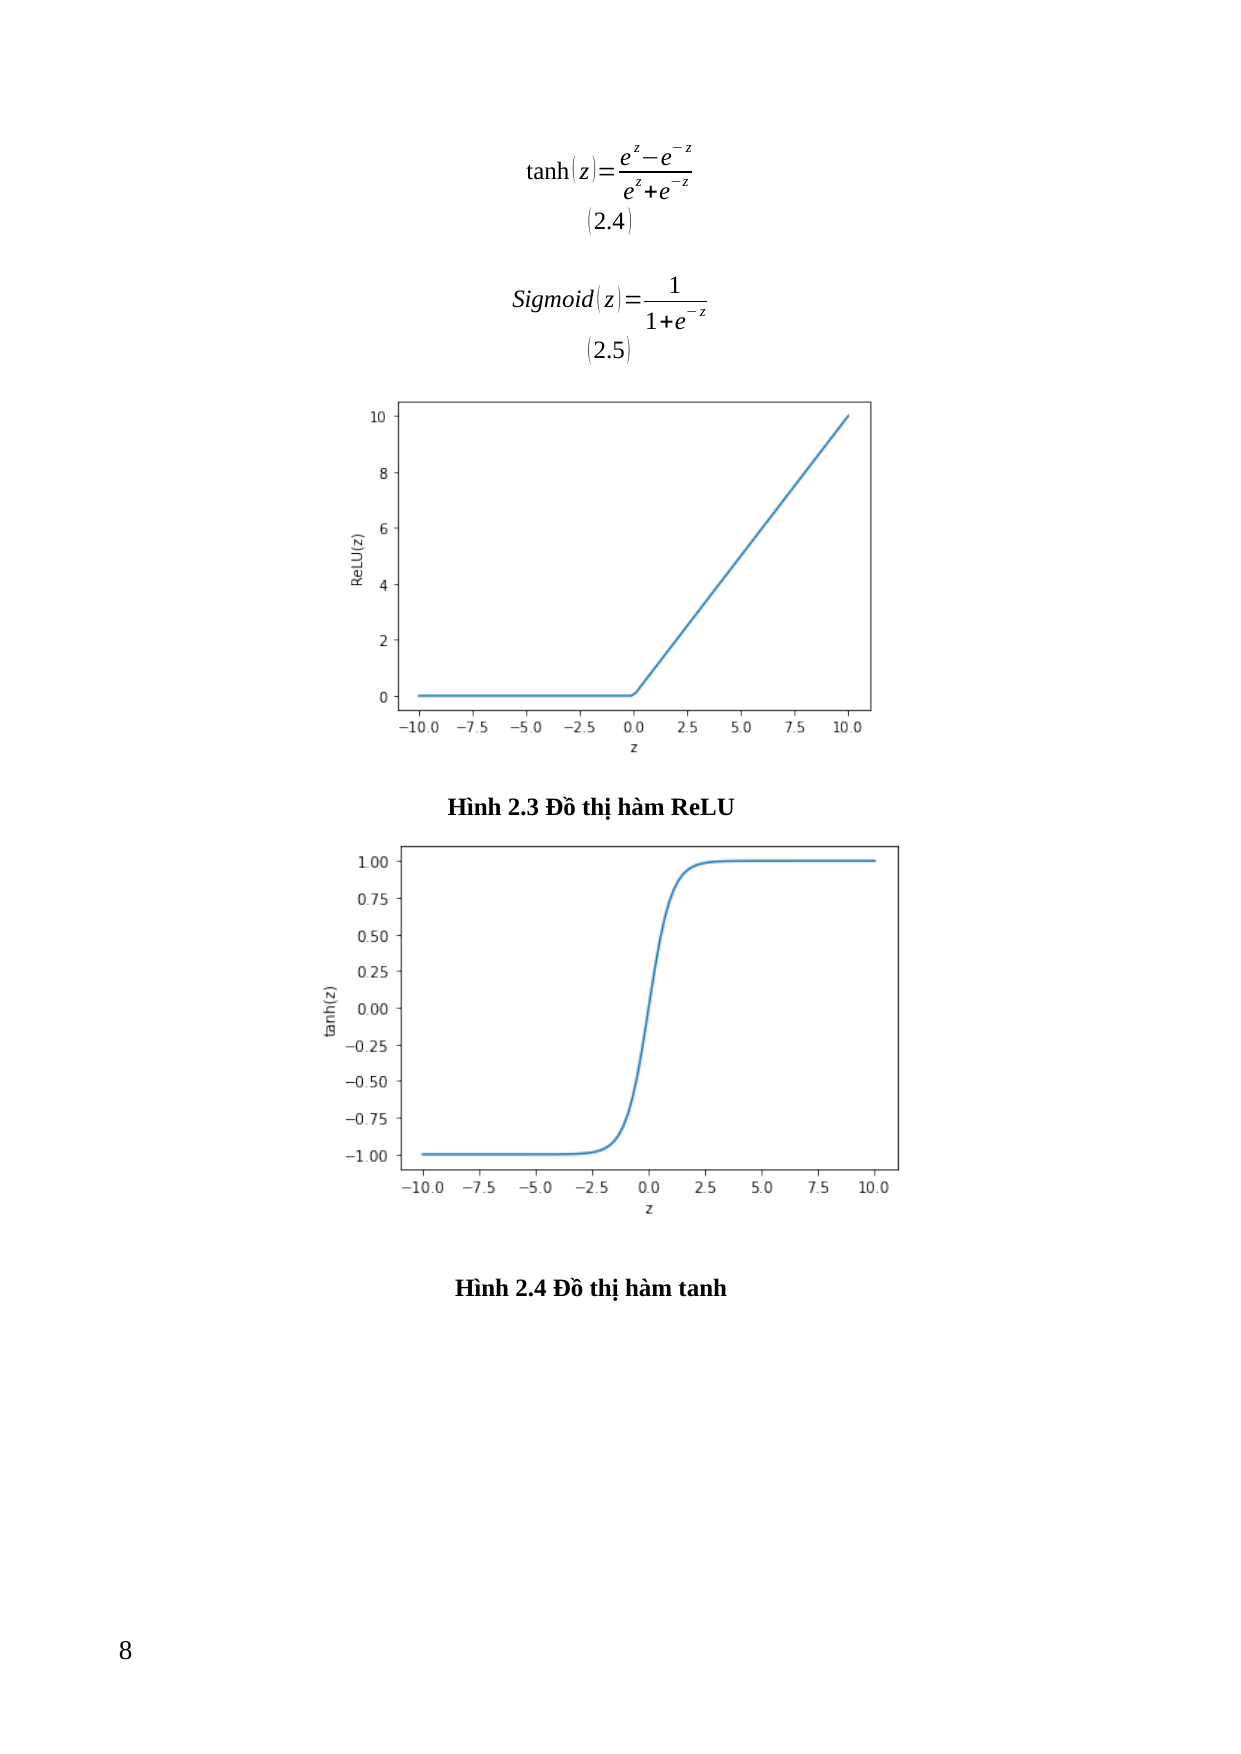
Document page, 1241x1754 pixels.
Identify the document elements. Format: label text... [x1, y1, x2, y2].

picture [340, 393, 879, 764]
text Hình 2.3 Đồ thị hàm ReLU [118, 787, 1063, 825]
picture [313, 837, 907, 1226]
text Hình 2.4 Đồ thị hàm tanh [118, 1268, 1063, 1306]
